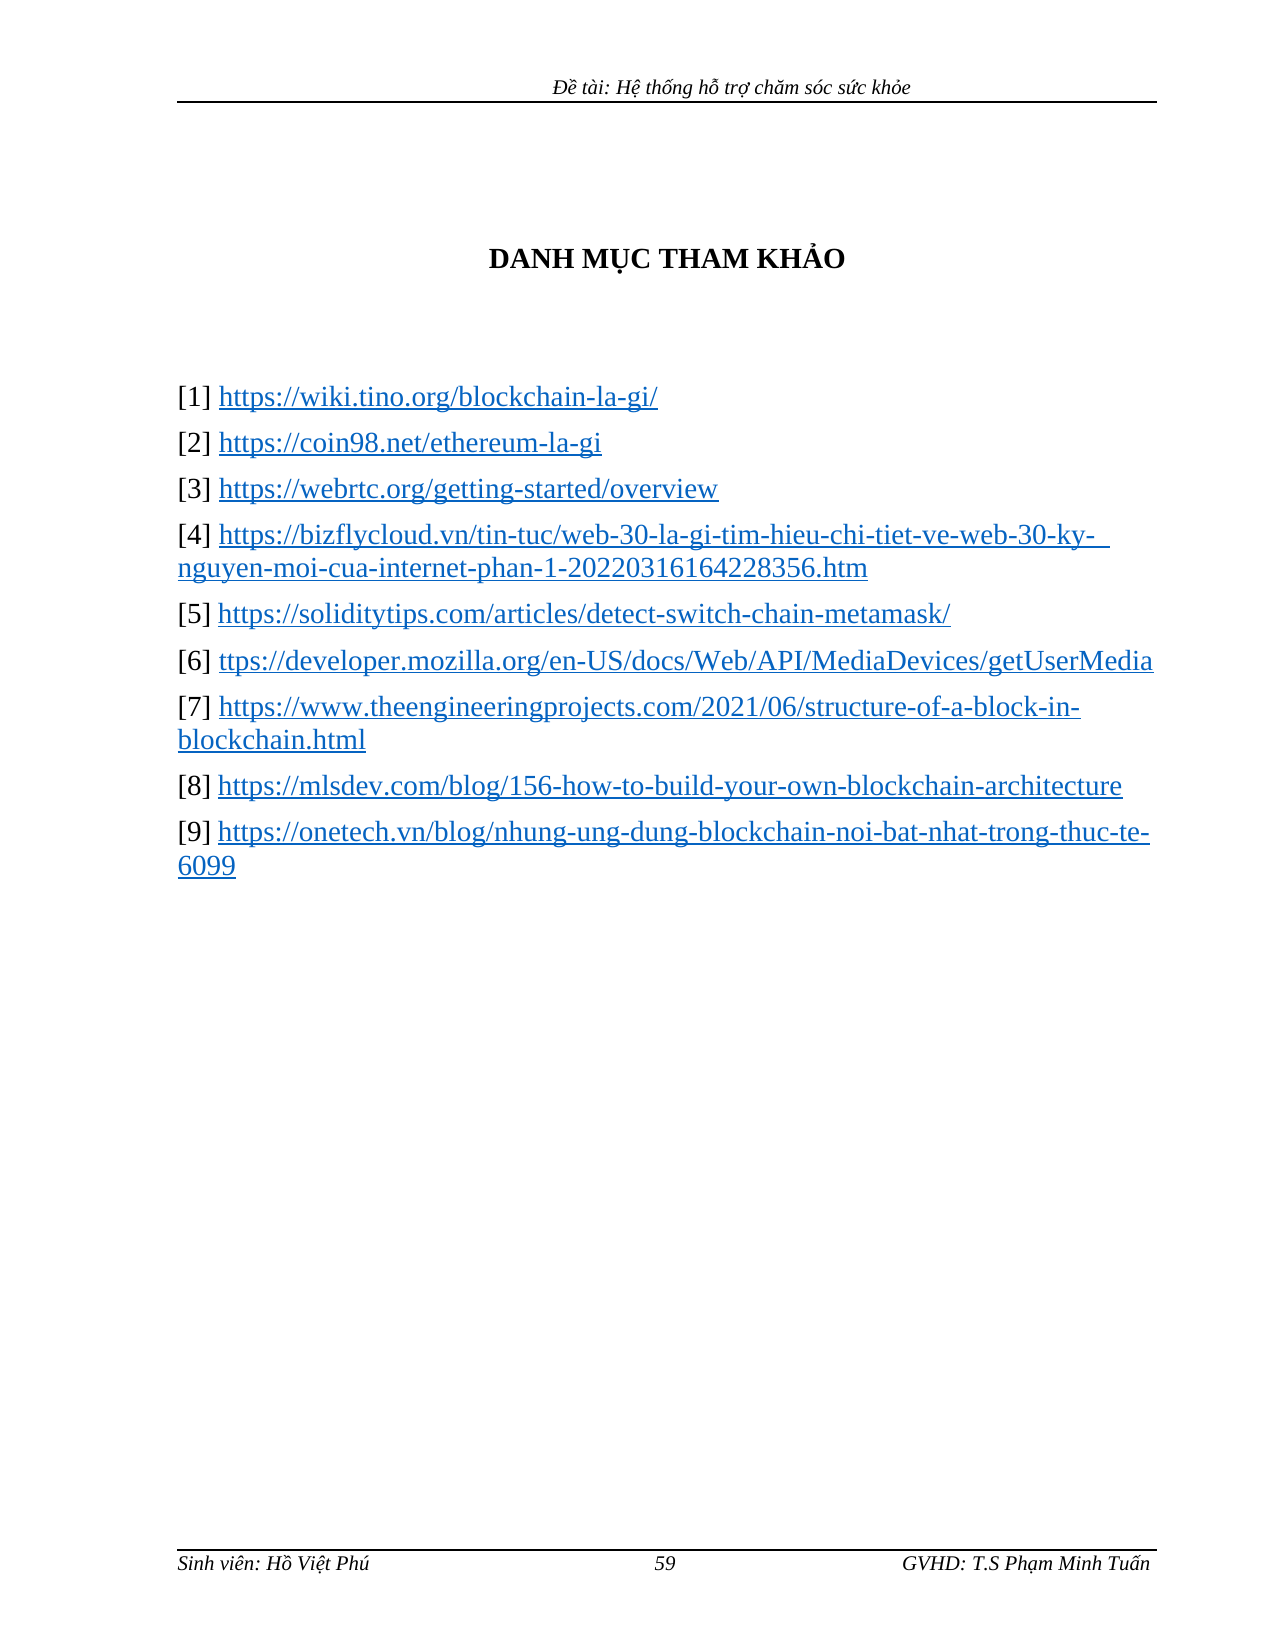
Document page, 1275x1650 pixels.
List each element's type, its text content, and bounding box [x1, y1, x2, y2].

text [8] https://mlsdev.com/blog/156-how-to-build-your-own-blockchain-architecture [177, 768, 1157, 802]
text [7] https://www.theengineeringprojects.com/2021/06/structure-of-a-block-in-blockchain.html [177, 689, 1157, 756]
text DANH MỤC THAM KHẢO [177, 241, 1157, 274]
text [3] https://webrtc.org/getting-started/overview [177, 471, 1157, 504]
text [4] https://bizflycloud.vn/tin-tuc/web-30-la-gi-tim-hieu-chi-tiet-ve-web-30-ky- nguyen-moi-cua-internet-phan-1-20220316164228356.htm [177, 517, 1157, 584]
text [1] https://wiki.tino.org/blockchain-la-gi/ [177, 379, 1157, 412]
text [9] https://onetech.vn/blog/nhung-ung-dung-blockchain-noi-bat-nhat-trong-thuc-te-6099 [177, 814, 1157, 881]
text [2] https://coin98.net/ethereum-la-gi [177, 425, 1157, 458]
text [5] https://soliditytips.com/articles/detect-switch-chain-metamask/ [177, 597, 1157, 630]
text [6] ttps://developer.mozilla.org/en-US/docs/Web/API/MediaDevices/getUserMedia [177, 643, 1157, 676]
